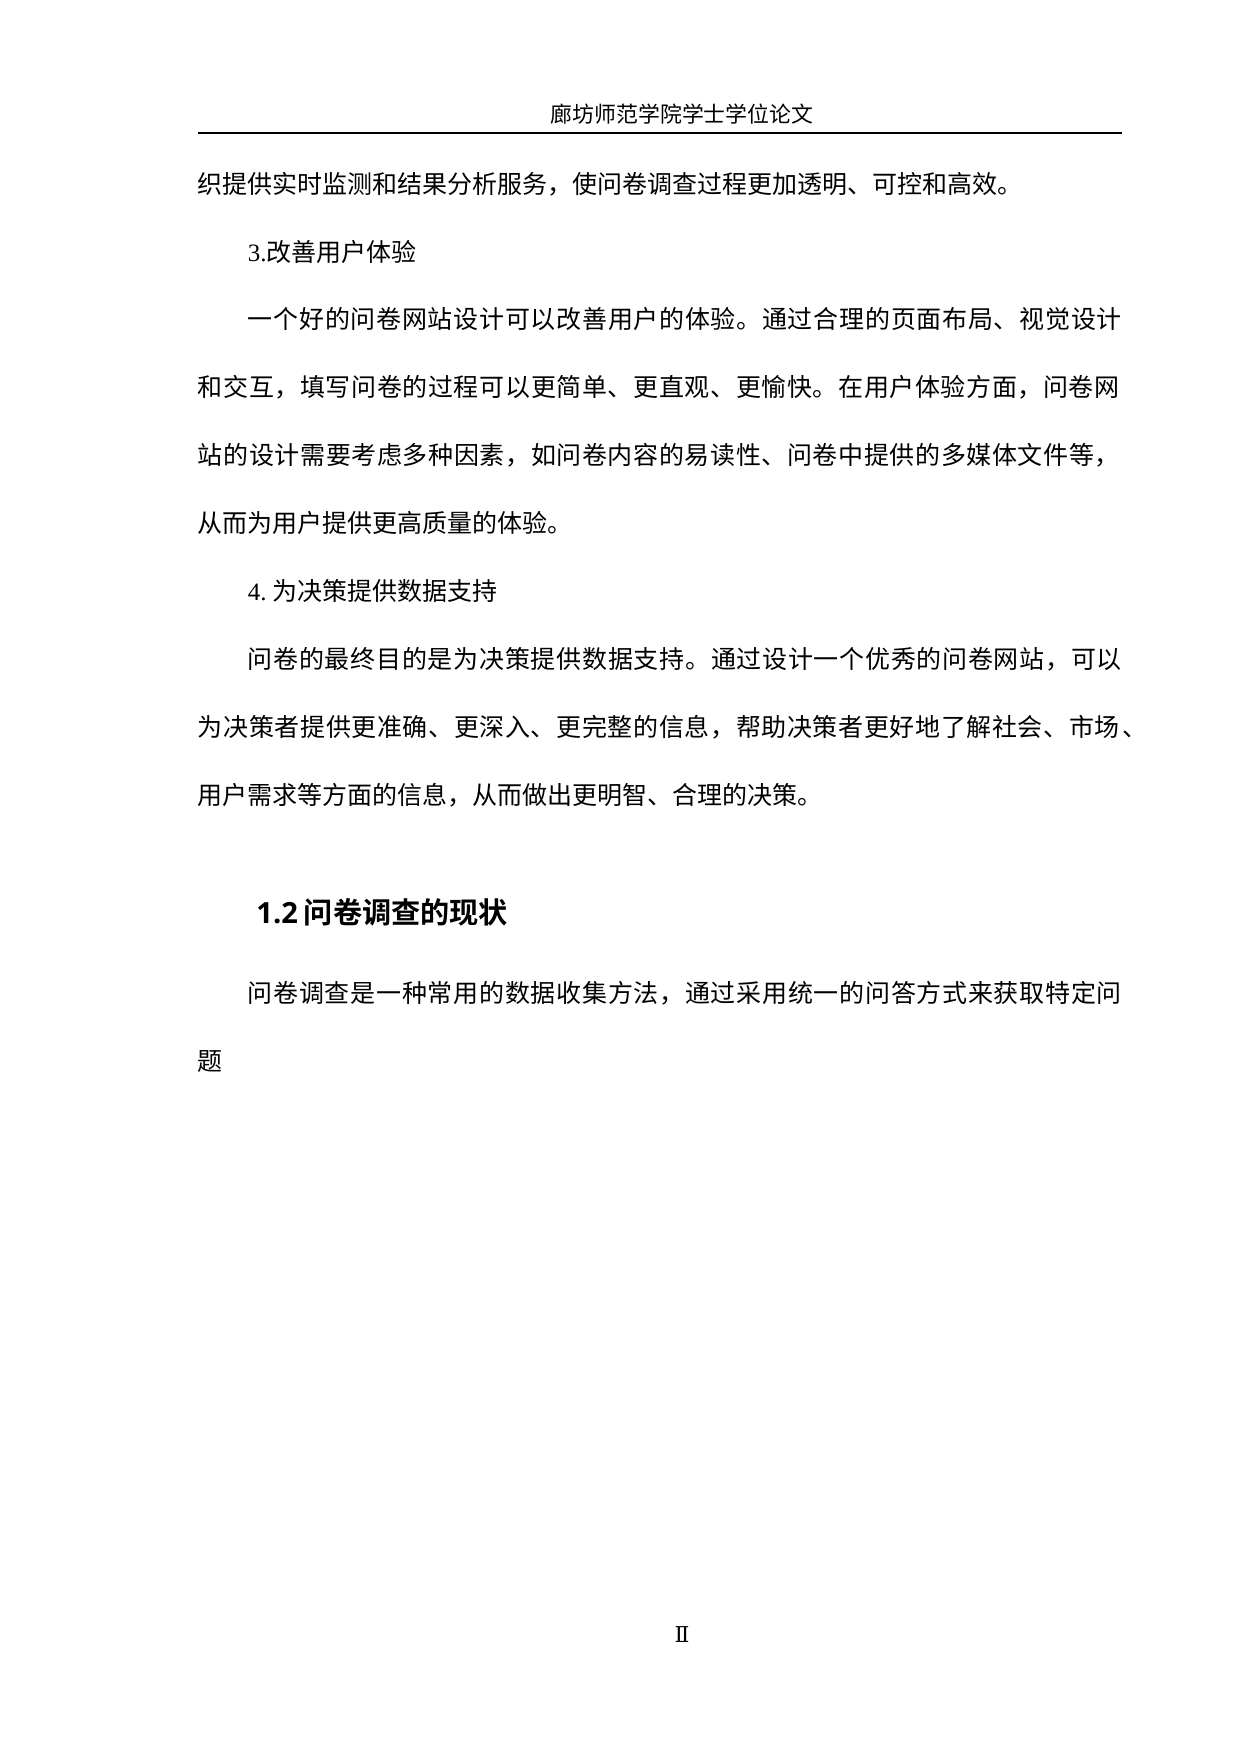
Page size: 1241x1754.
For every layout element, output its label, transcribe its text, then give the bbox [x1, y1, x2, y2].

text 问卷的最终目的是为决策提供数据支持。通过设计一个优秀的问卷网站，可以为决策者提供更准确、更深入、更完整的信息，帮助决策者更好地了解社会、市场、用户需求等方面的信息，从而做出更明智、合理的决策。 [198, 624, 1122, 827]
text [198, 148, 1122, 216]
text 4. 为决策提供数据支持 [198, 556, 1122, 624]
text 3.改善用户体验 [198, 216, 1122, 284]
text 一个好的问卷网站设计可以改善用户的体验。通过合理的页面布局、视觉设计和交互，填写问卷的过程可以更简单、更直观、更愉快。在用户体验方面，问卷网站的设计需要考虑多种因素，如问卷内容的易读性、问卷中提供的多媒体文件等，从而为用户提供更高质量的体验。 [198, 284, 1122, 556]
text 问卷调查是一种常用的数据收集方法，通过采用统一的问答方式来获取特定问题 [198, 958, 1122, 1094]
subtitle 1.2问卷调查的现状 [198, 877, 1122, 945]
